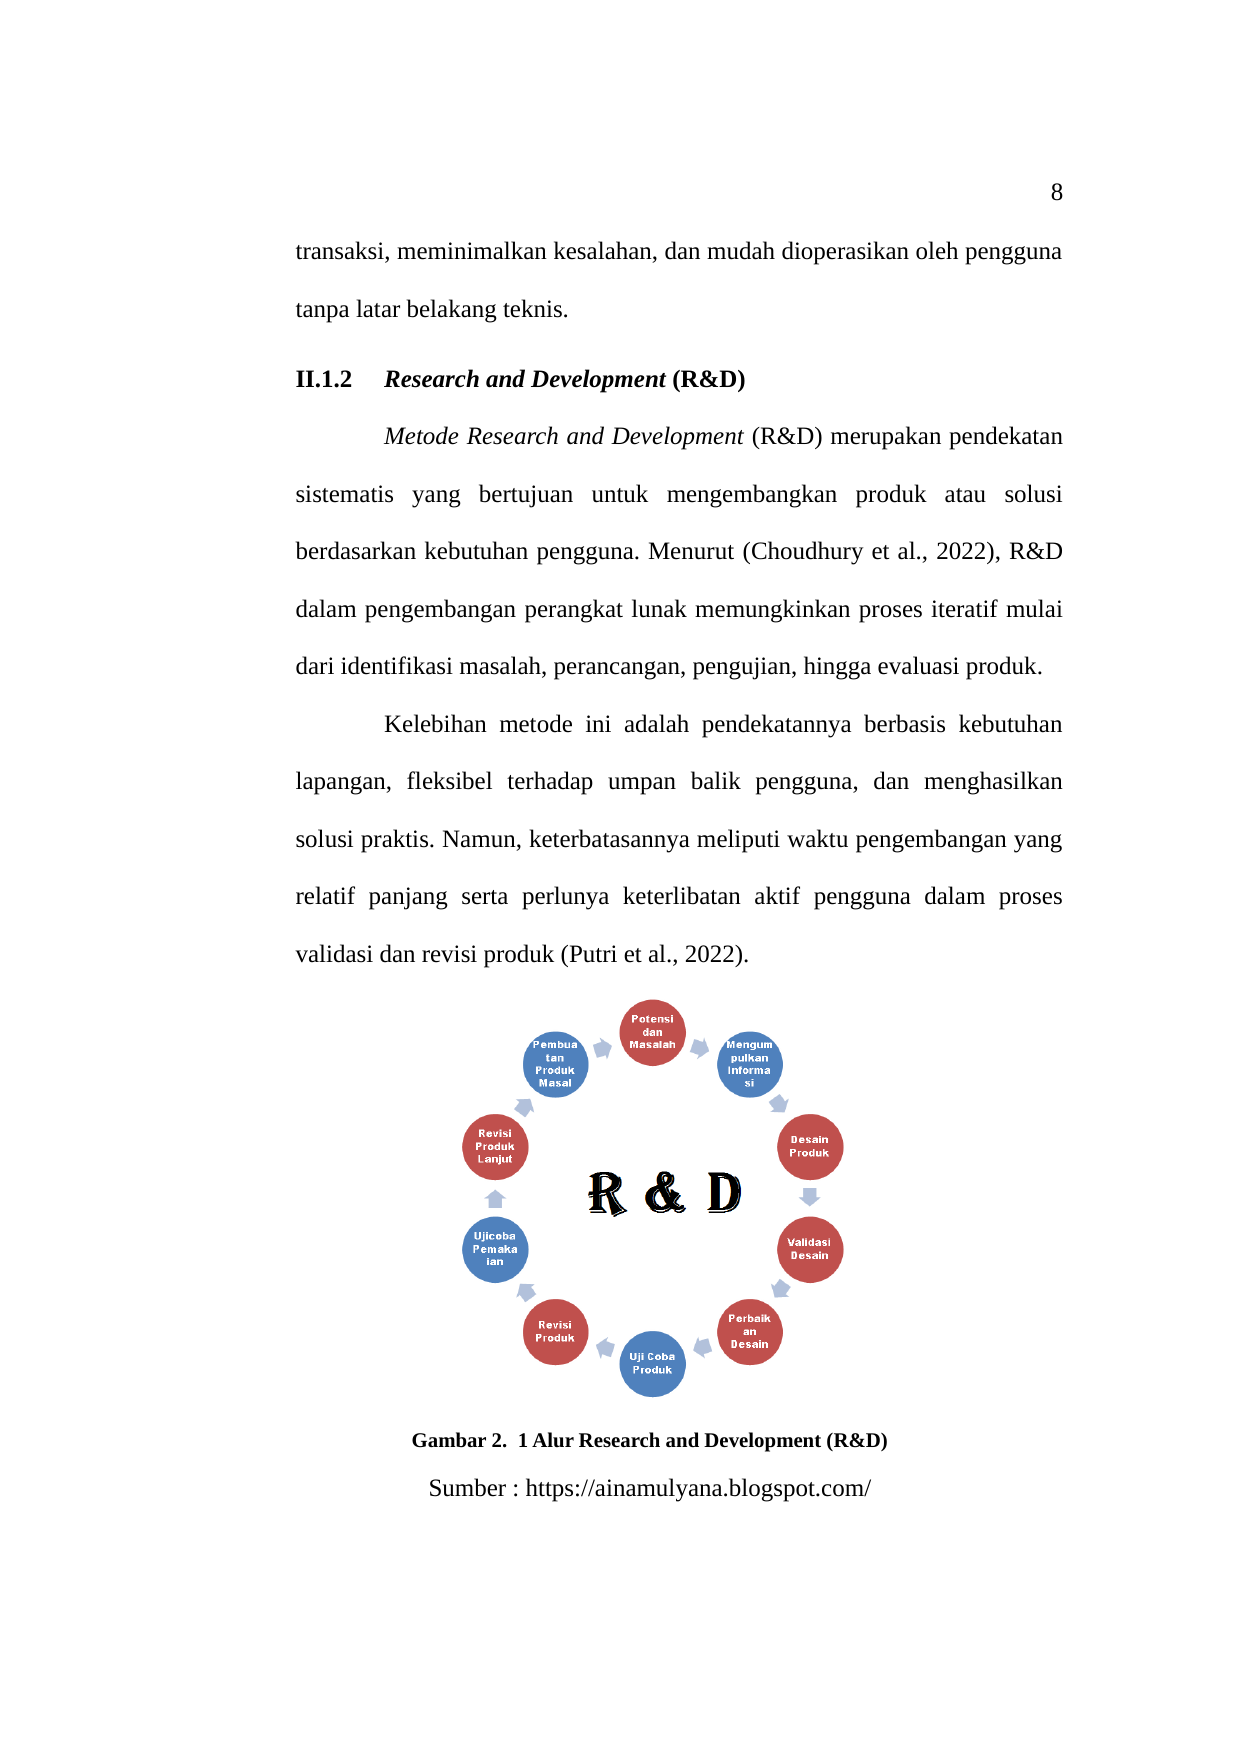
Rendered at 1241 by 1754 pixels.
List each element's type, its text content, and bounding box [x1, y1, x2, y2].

subtitle Metode Research and Development (R&D) merupakan pendekatan sistematis yang bertujuan untuk mengembangkan produk atau solusi berdasarkan kebutuhan pengguna. Menurut , R&D dalam pengembangan perangkat lunak memungkinkan proses iteratif mulai dari identifikasi masalah, perancangan, pengujian, hingga evaluasi produk. [295, 421, 1063, 680]
picture [428, 996, 870, 1400]
subtitle Research and Development (R&D) [295, 364, 1063, 392]
text Gambar 2. 1 Alur Research and Development (R&D) [236, 1428, 1063, 1452]
subtitle Kelebihan metode ini adalah pendekatannya berbasis kebutuhan lapangan, fleksibel terhadap umpan balik pengguna, dan menghasilkan solusi praktis. Namun, keterbatasannya meliputi waktu pengembangan yang relatif panjang serta perlunya keterlibatan aktif pengguna dalam proses validasi dan revisi produk (Putri et al., 2022). [295, 709, 1063, 967]
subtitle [295, 236, 1063, 322]
text Sumber : https://ainamulyana.blogspot.com/ [236, 1473, 1063, 1502]
